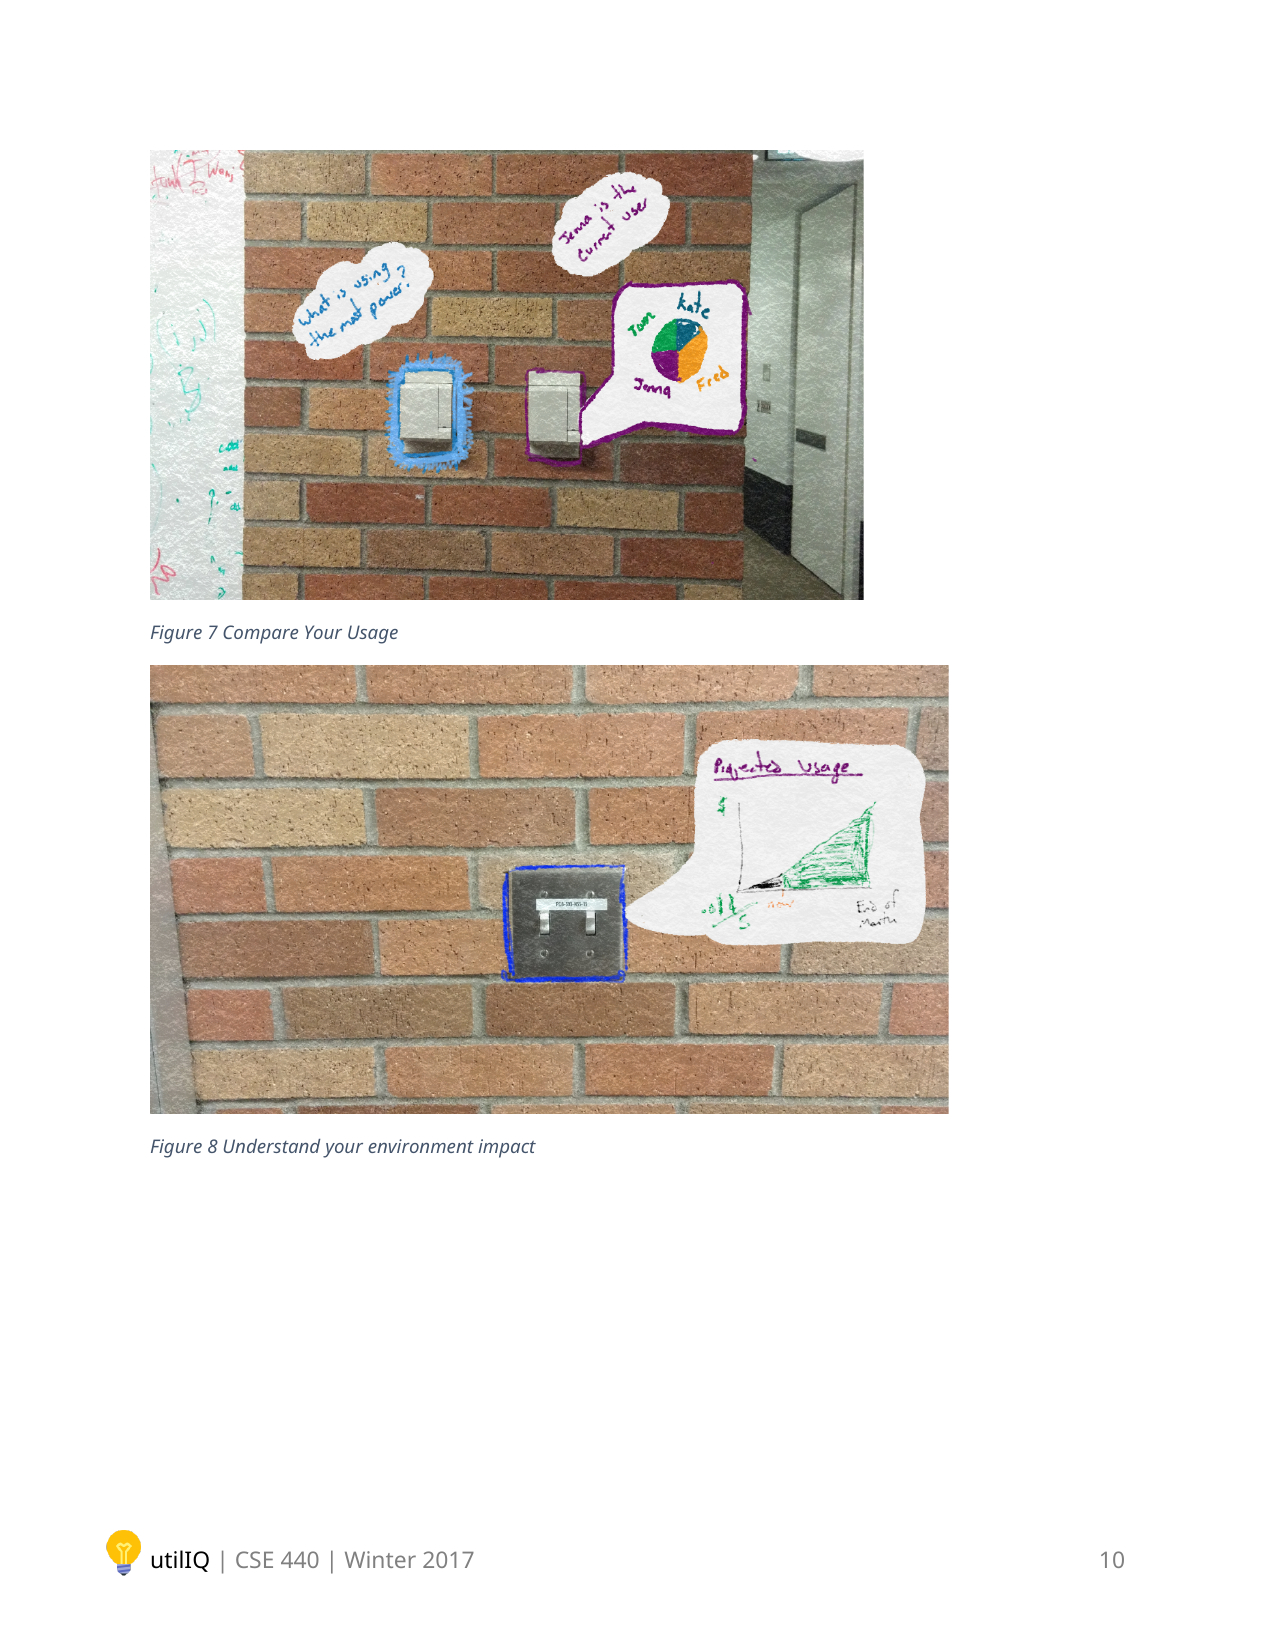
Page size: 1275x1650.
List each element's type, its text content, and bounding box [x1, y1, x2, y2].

text Figure 7 Compare Your Usage [150, 619, 1125, 645]
picture [150, 665, 949, 1114]
picture [96, 1525, 150, 1580]
picture [150, 150, 864, 600]
text Figure 8 Understand your environment impact [150, 1133, 1125, 1158]
